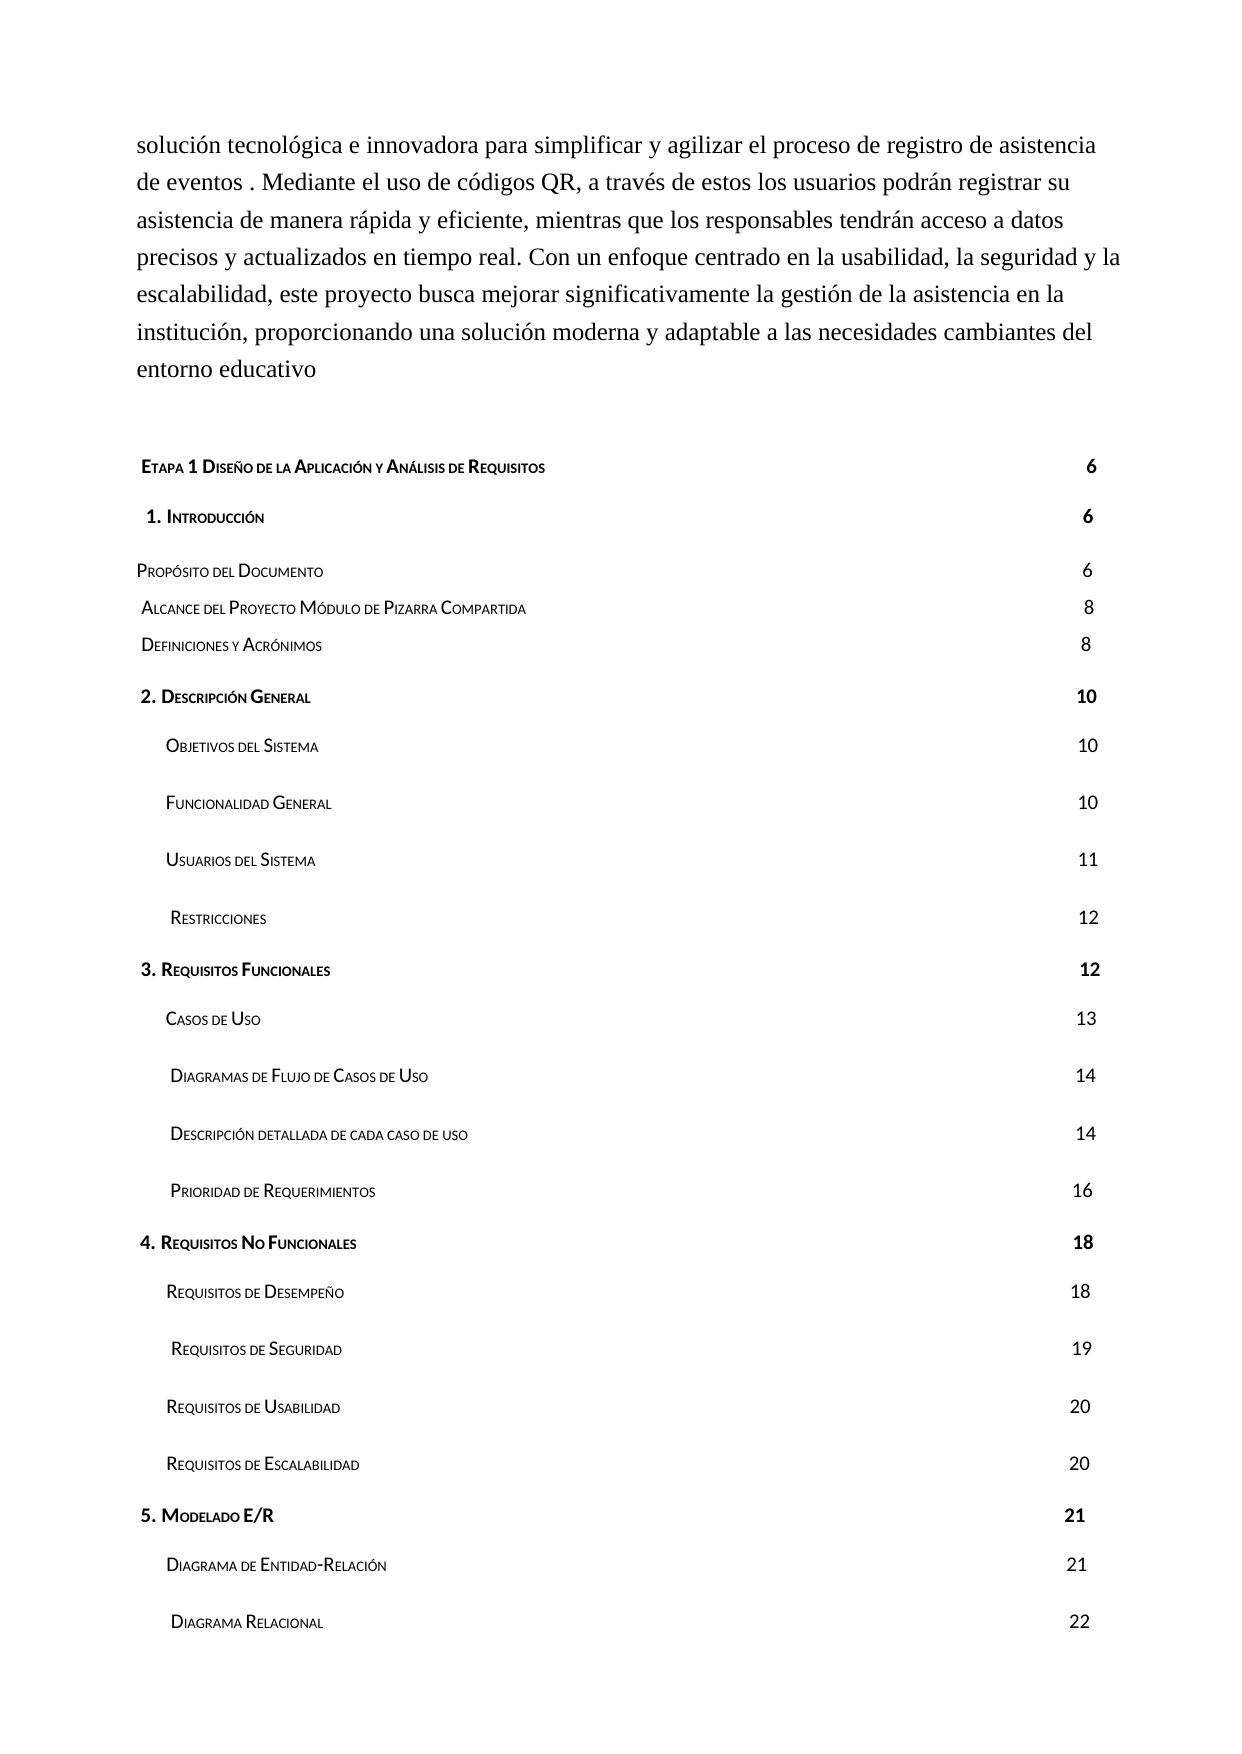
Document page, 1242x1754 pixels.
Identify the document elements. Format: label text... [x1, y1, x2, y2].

text DEFINICIONES Y ACRÓNIMOS 8 [136, 631, 1104, 656]
text USUARIOS DEL SISTEMA 11 [166, 847, 1104, 872]
text PRIORIDAD DE REQUERIMIENTOS 16 [166, 1177, 1104, 1202]
text DIAGRAMA RELACIONAL 22 [165, 1609, 1104, 1634]
text REQUISITOS DE SEGURIDAD 19 [166, 1336, 1104, 1361]
text 1. INTRODUCCIÓN 6 [141, 504, 1104, 529]
text DIAGRAMAS DE FLUJO DE CASOS DE USO 14 [166, 1062, 1104, 1088]
text REQUISITOS DE ESCALABILIDAD 20 [166, 1450, 1104, 1476]
text 3. REQUISITOS FUNCIONALES 12 [140, 956, 1126, 981]
text ETAPA 1 DISEÑO DE LA APLICACIÓN Y ANÁLISIS DE REQUISITOS 6 [141, 453, 1104, 479]
text OBJETIVOS DEL SISTEMA 10 [166, 732, 1104, 757]
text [136, 130, 1126, 383]
text 4. REQUISITOS NO FUNCIONALES 18 [140, 1229, 1126, 1254]
text CASOS DE USO 13 [166, 1005, 1104, 1031]
text REQUISITOS DE DESEMPEÑO 18 [166, 1278, 1104, 1304]
text PROPÓSITO DEL DOCUMENTO 6 [136, 557, 1104, 583]
text FUNCIONALIDAD GENERAL 10 [166, 789, 1104, 815]
text REQUISITOS DE USABILIDAD 20 [166, 1393, 1104, 1418]
text RESTRICCIONES 12 [166, 904, 1104, 929]
text 5. MODELADO E/R 21 [140, 1502, 1126, 1528]
text ALCANCE DEL PROYECTO MÓDULO DE PIZARRA COMPARTIDA 8 [136, 594, 1104, 619]
text 2. DESCRIPCIÓN GENERAL 10 [140, 683, 1126, 708]
text DESCRIPCIÓN DETALLADA DE CADA CASO DE USO 14 [166, 1120, 1104, 1145]
text DIAGRAMA DE ENTIDAD-RELACIÓN 21 [165, 1551, 1104, 1577]
